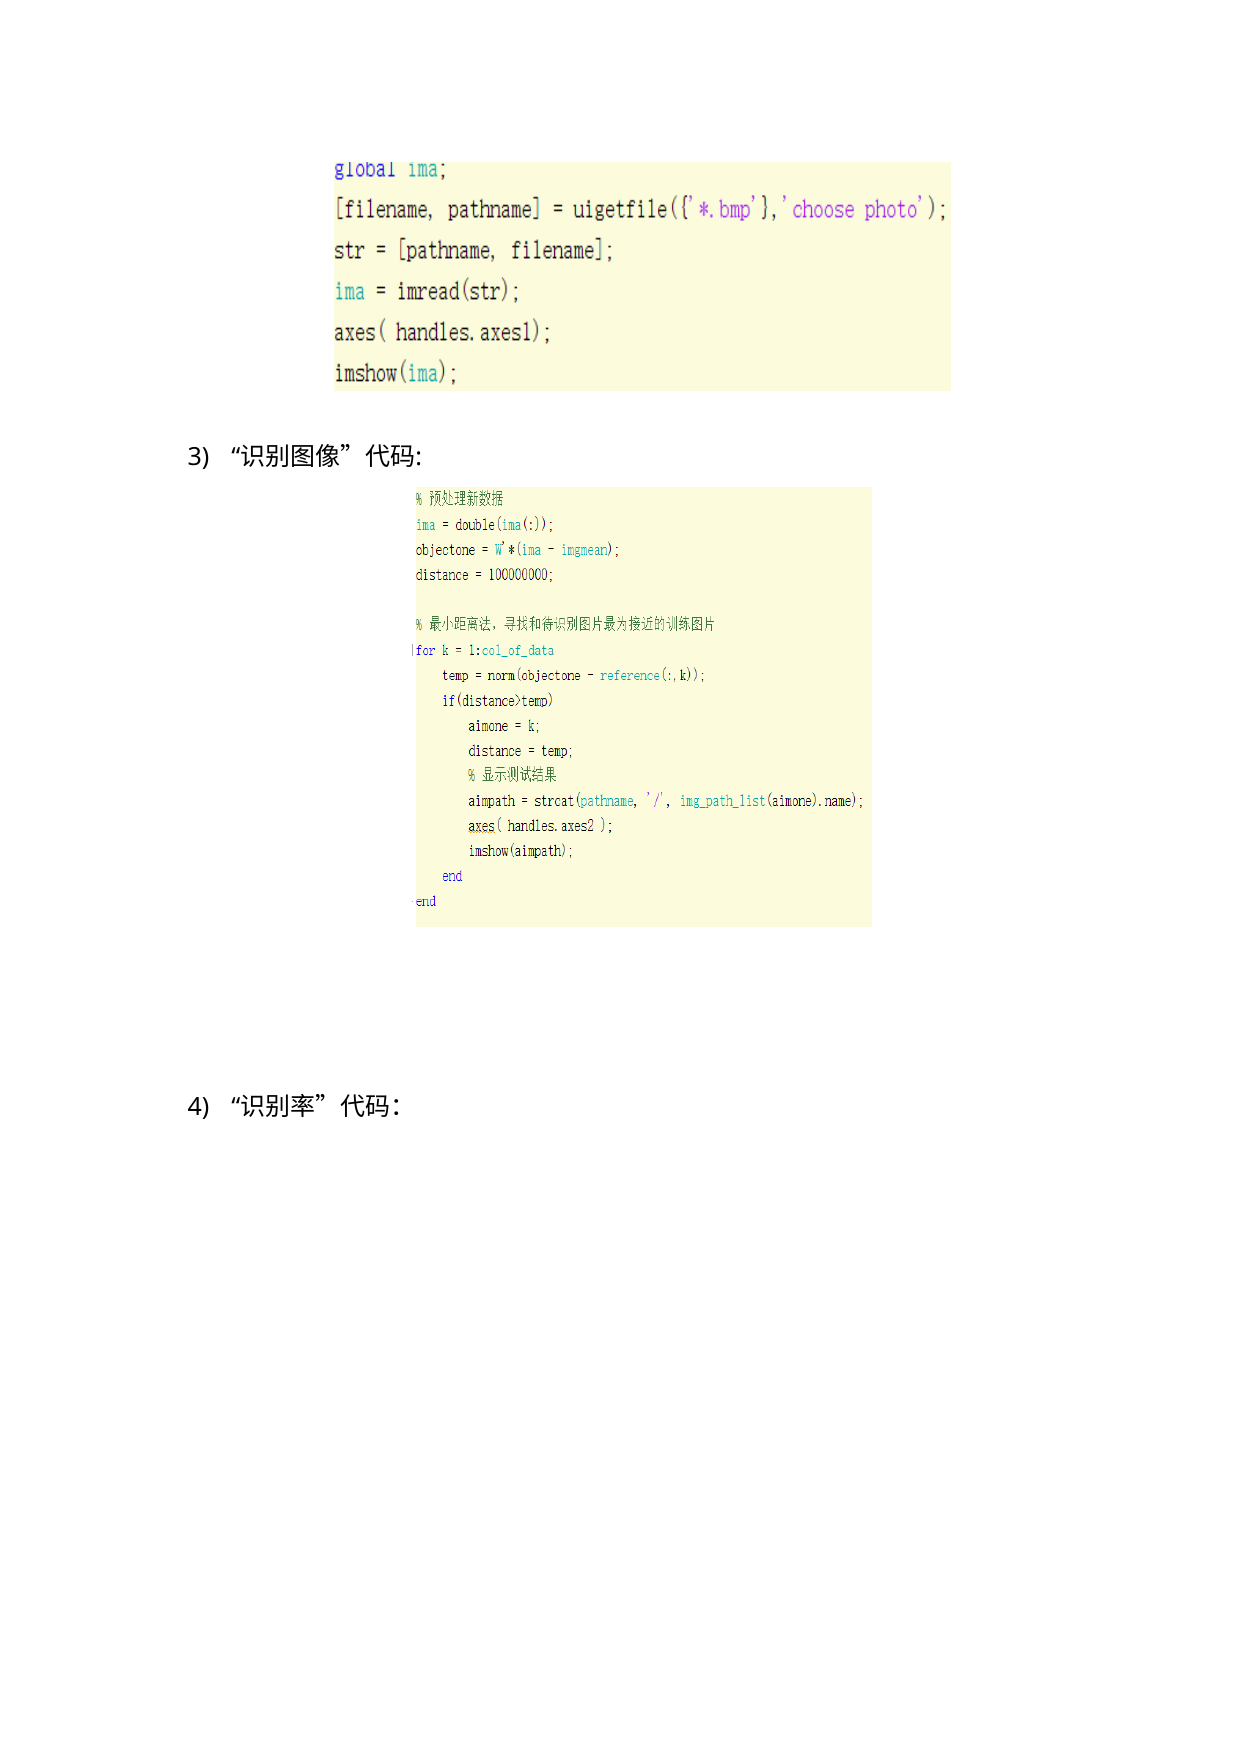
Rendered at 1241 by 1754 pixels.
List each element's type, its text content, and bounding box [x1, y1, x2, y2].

list “识别率”代码： [187, 1072, 1053, 1137]
picture [411, 487, 873, 927]
picture [333, 162, 951, 391]
list “识别图像”代码: [187, 422, 1053, 487]
